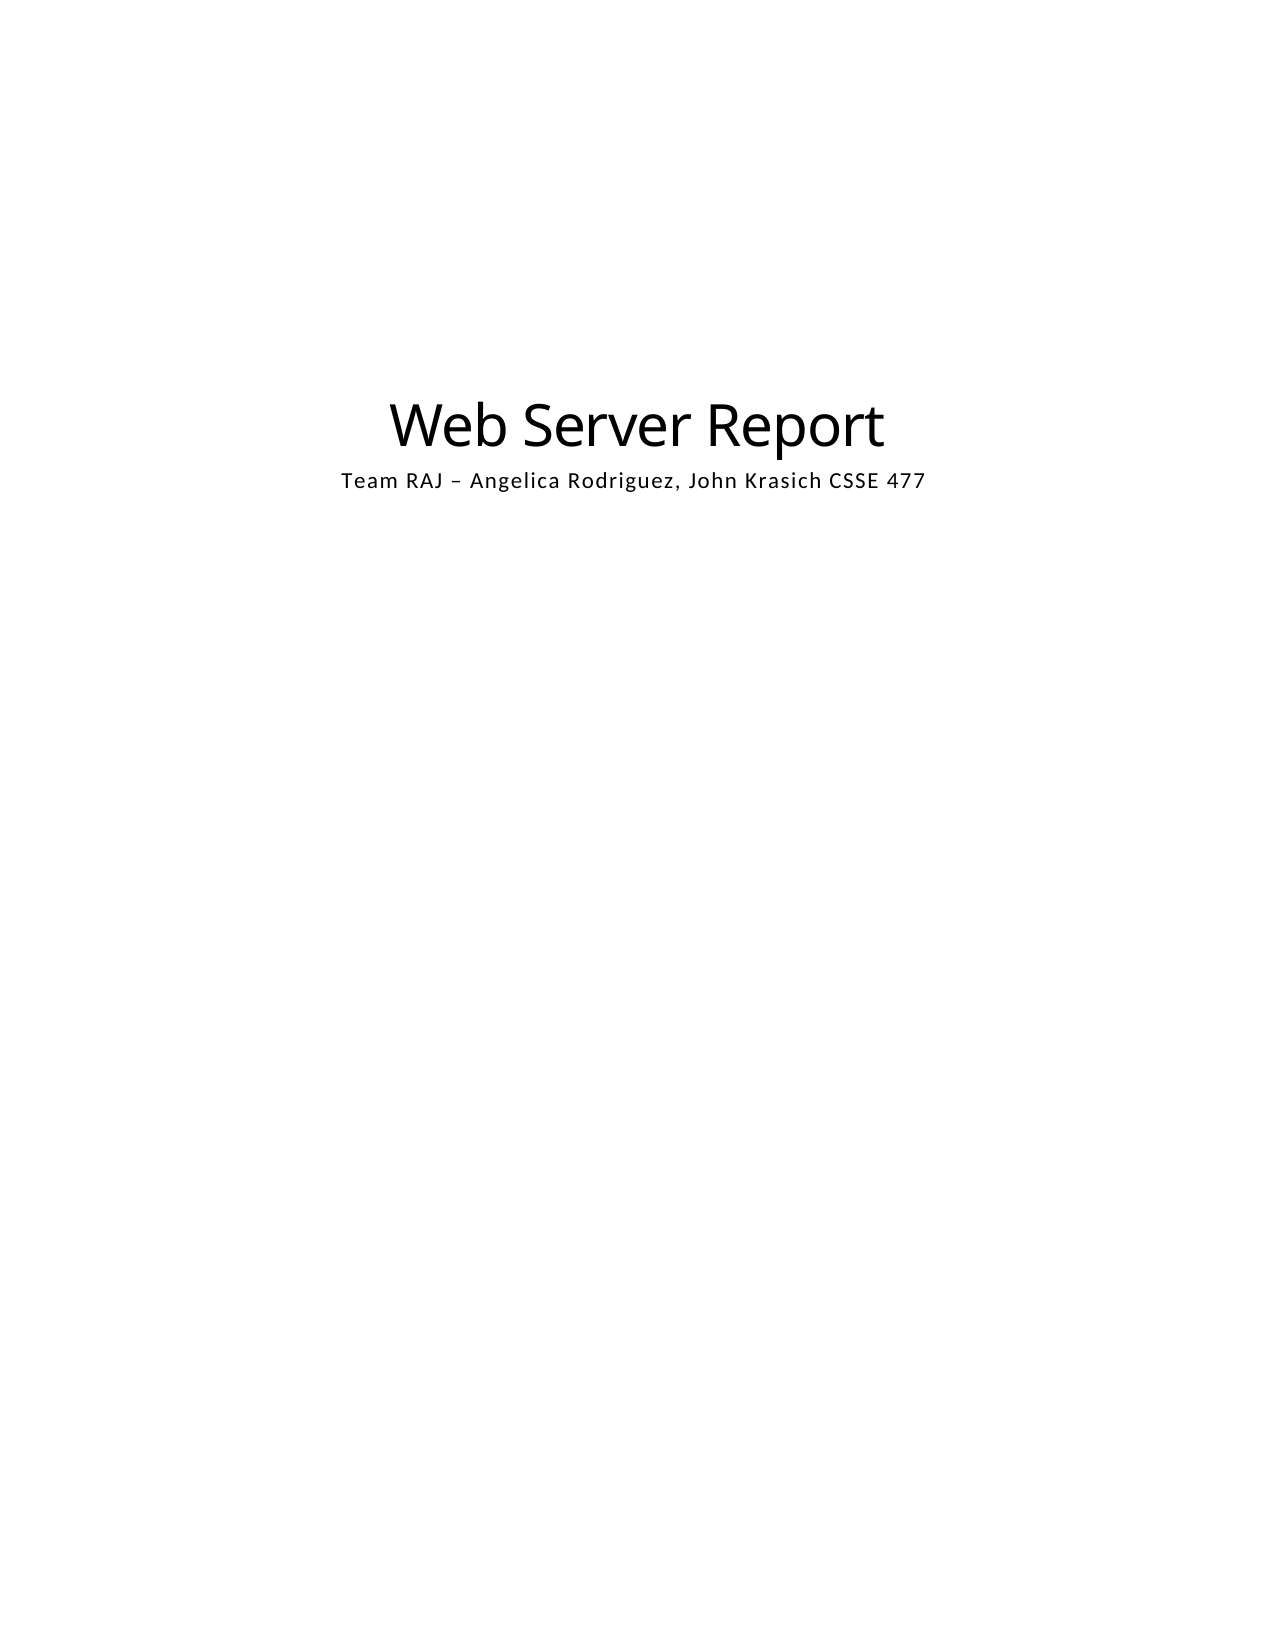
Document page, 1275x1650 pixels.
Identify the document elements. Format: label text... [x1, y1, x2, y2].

text Web Server Report Team RAJ – Angelica Rodriguez, John Krasich CSSE 477 [150, 384, 1125, 524]
